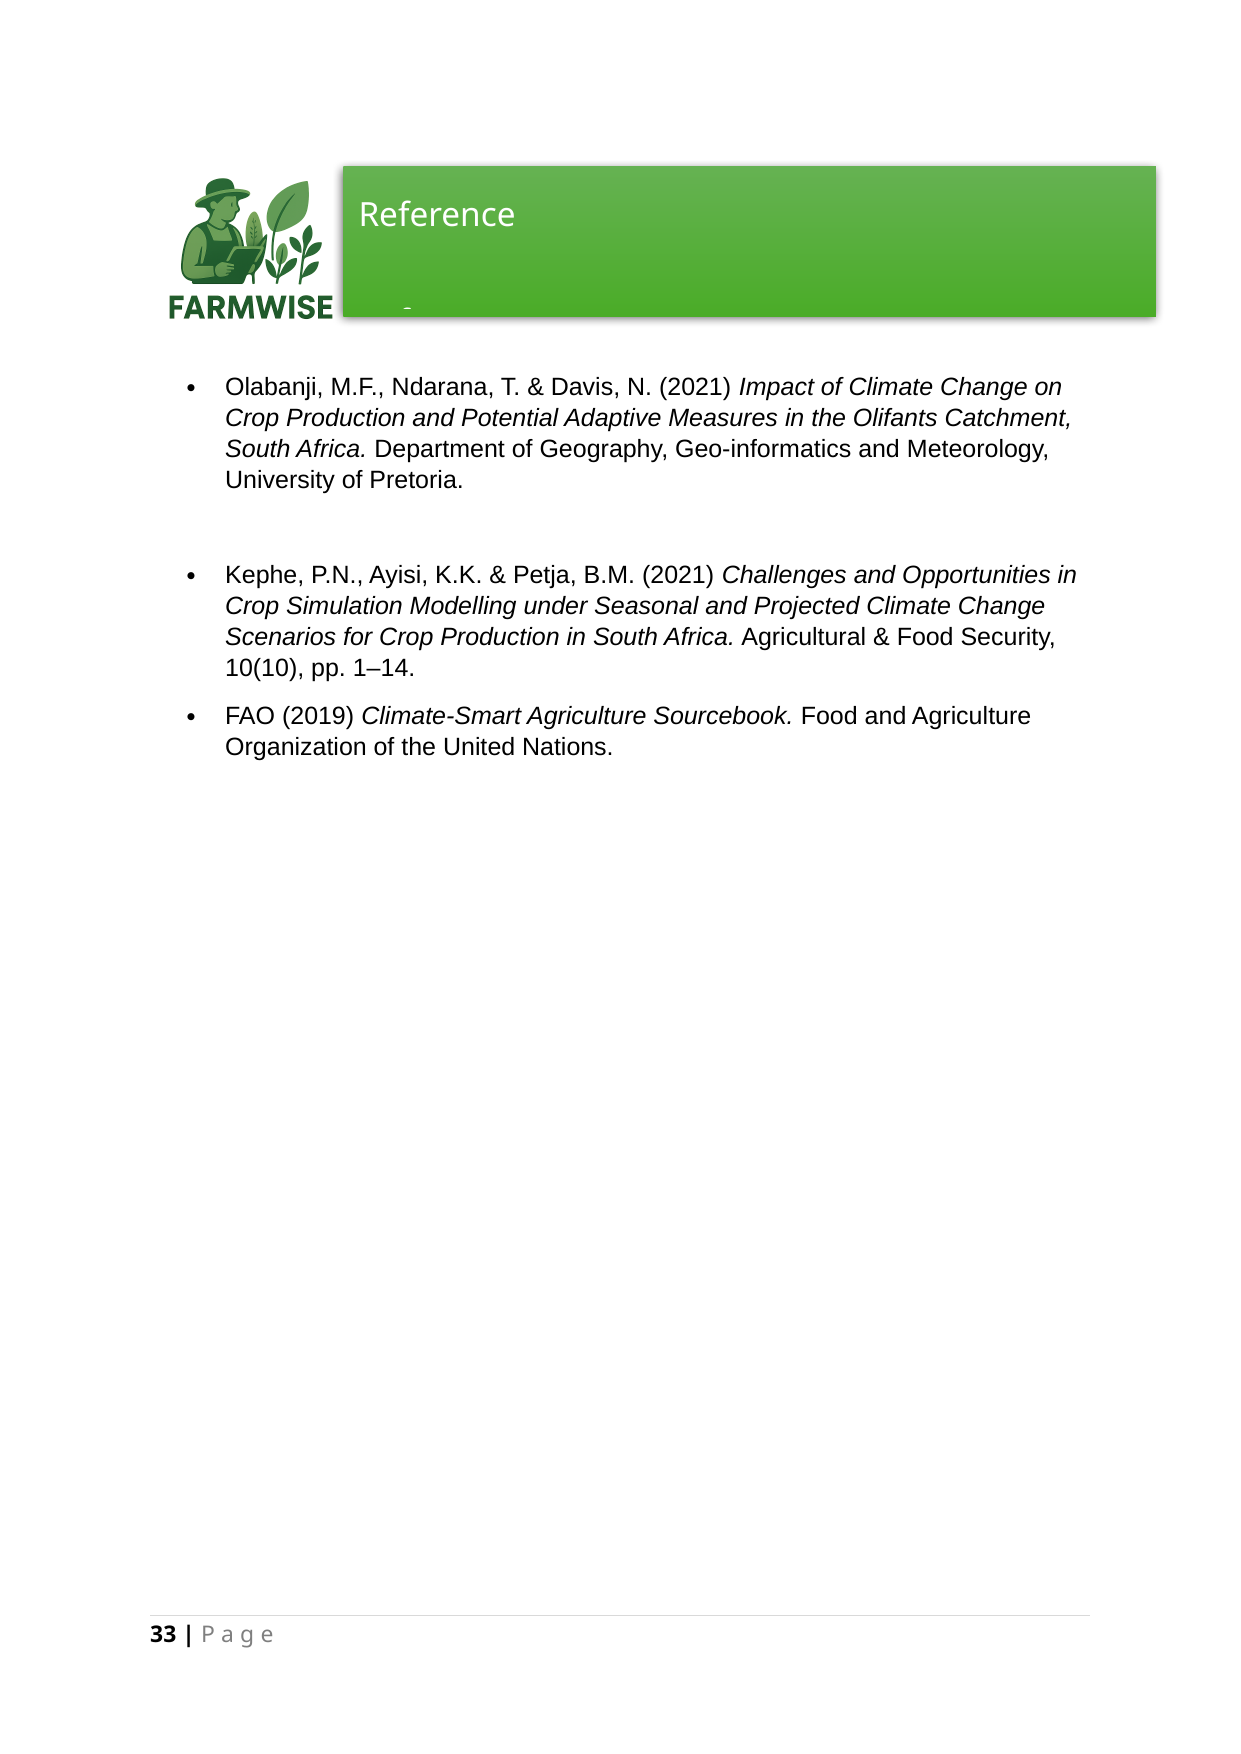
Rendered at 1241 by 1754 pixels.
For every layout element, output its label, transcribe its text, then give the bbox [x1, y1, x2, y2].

list Olabanji, M.F., Ndarana, T. & Davis, N. (2021) Impact of Climate Change on Crop Production and Potential Adaptive Measures in the Olifants Catchment, South Africa. Department of Geography, Geo-informatics and Meteorology, University of Pretoria. [187, 372, 1090, 493]
list Kephe, P.N., Ayisi, K.K. & Petja, B.M. (2021) Challenges and Opportunities in Crop Simulation Modelling under Seasonal and Projected Climate Change Scenarios for Crop Production in South Africa. Agricultural & Food Security, 10(10), pp. 1–14. [187, 560, 1090, 682]
list FAO (2019) Climate-Smart Agriculture Sourcebook. Food and Agriculture Organization of the United Nations. [187, 701, 1090, 761]
picture [150, 150, 353, 353]
